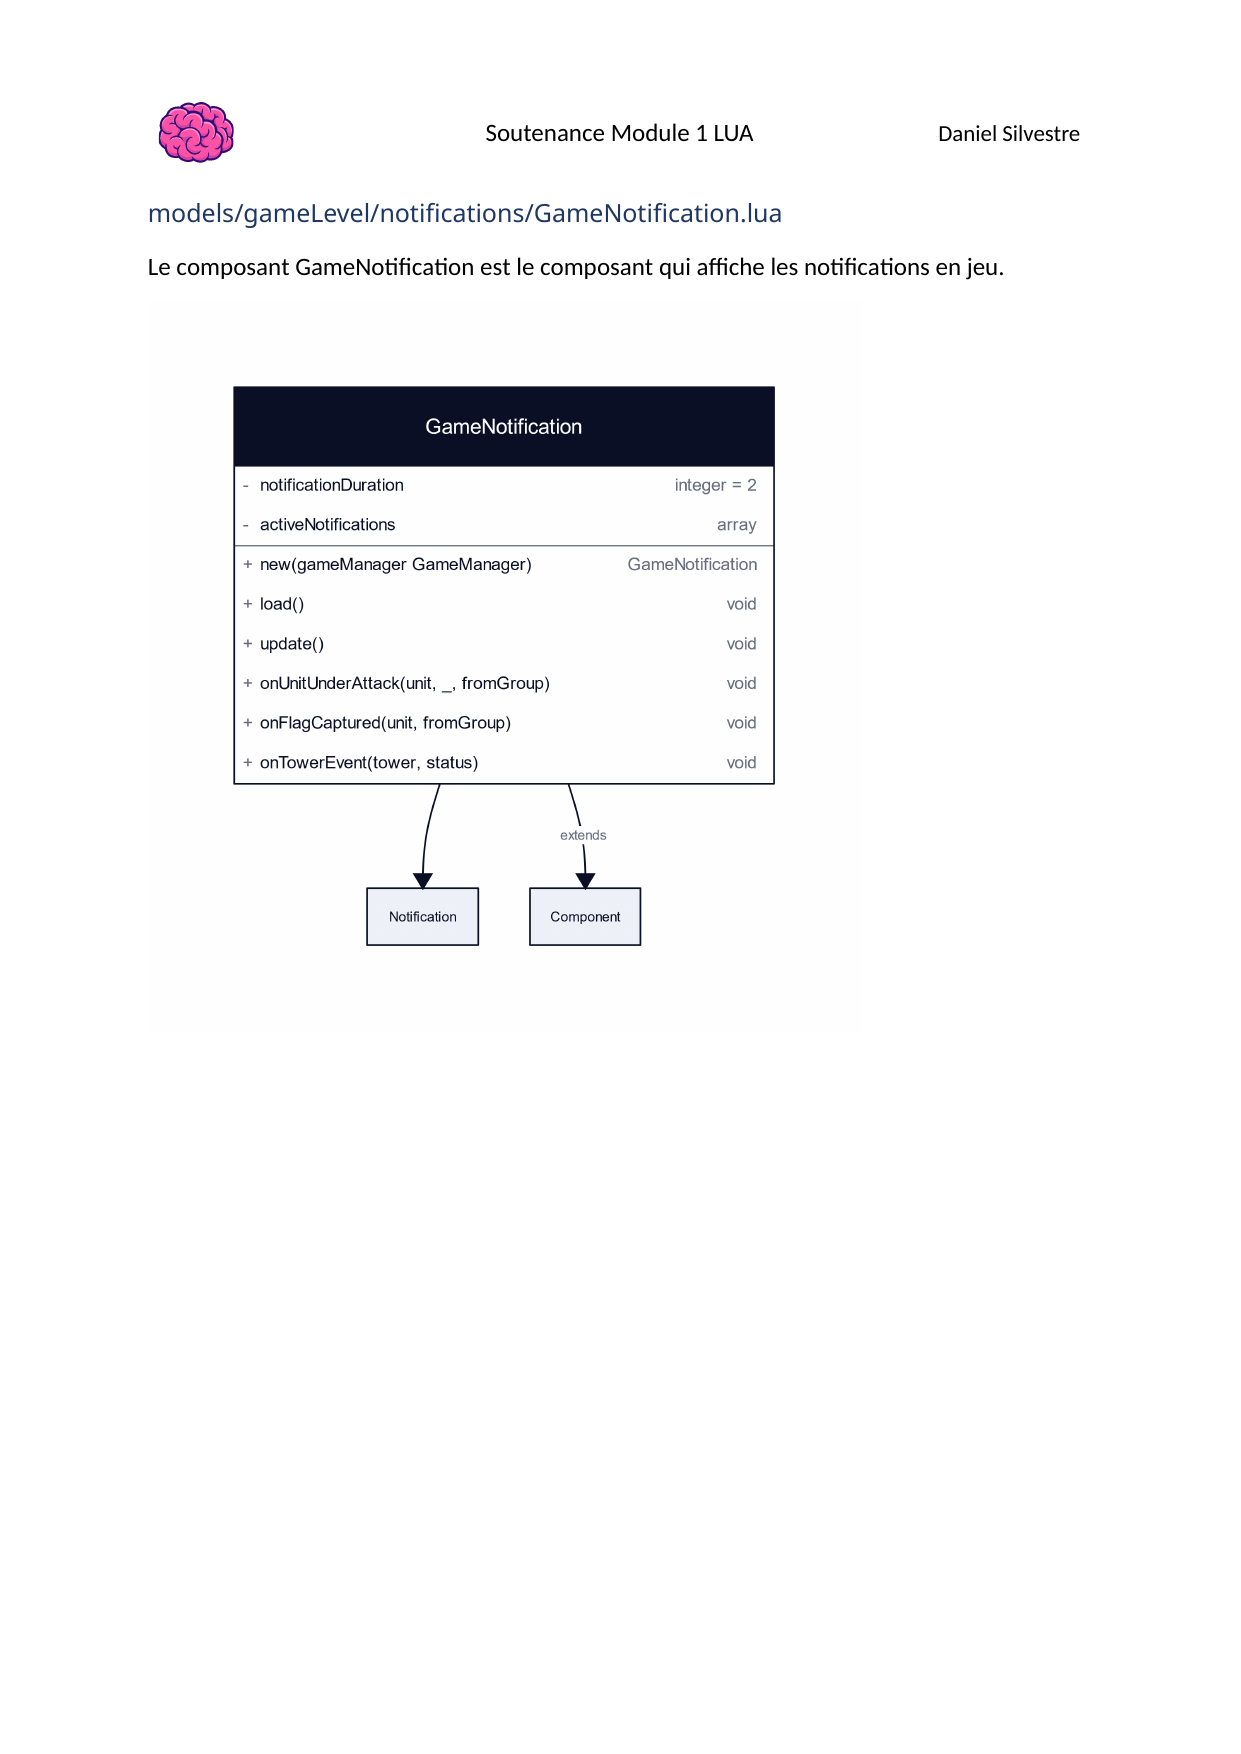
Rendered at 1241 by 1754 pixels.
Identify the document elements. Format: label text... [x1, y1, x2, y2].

picture [147, 300, 861, 1032]
subtitle models/gameLevel/notifications/GameNotification.lua [148, 196, 1093, 230]
text Le composant GameNotification est le composant qui affiche les notifications en jeu. [148, 251, 1093, 282]
picture [158, 101, 234, 164]
